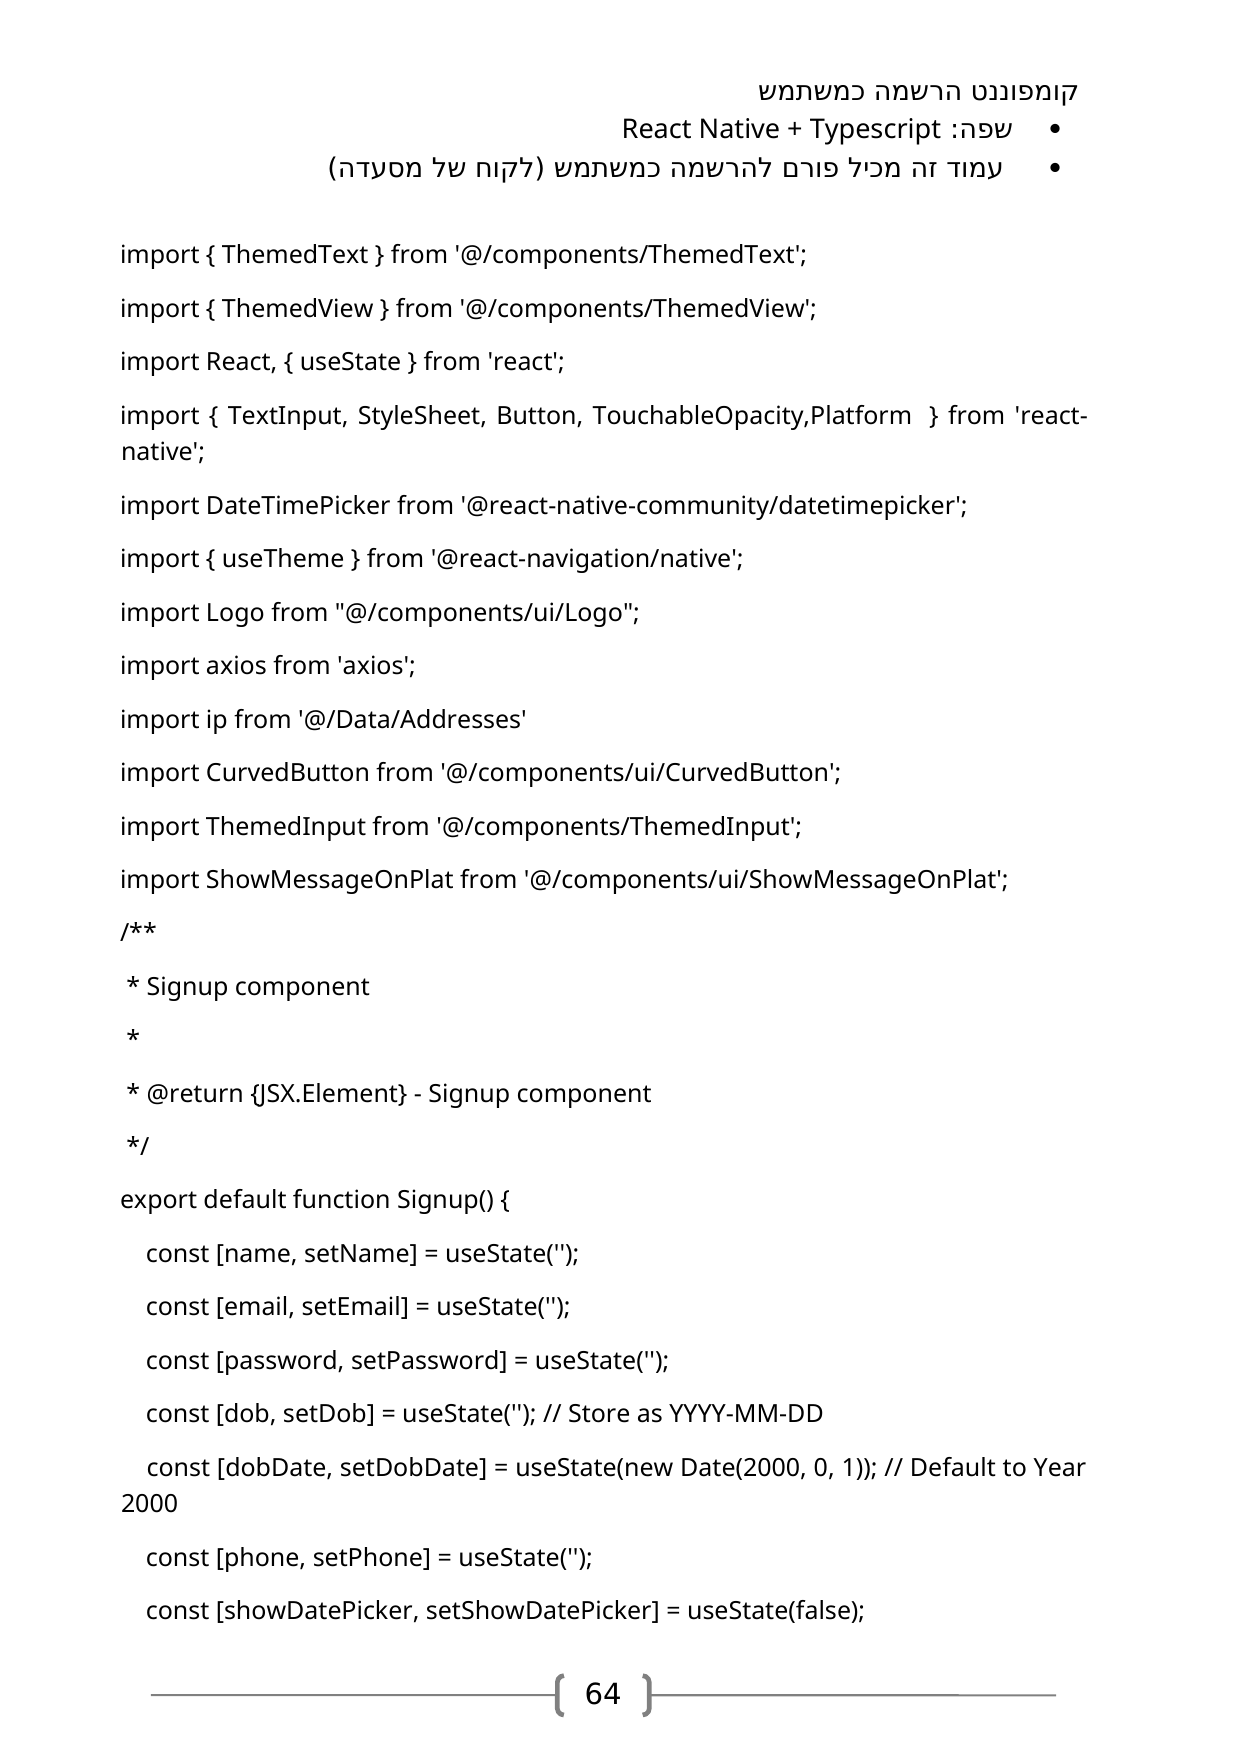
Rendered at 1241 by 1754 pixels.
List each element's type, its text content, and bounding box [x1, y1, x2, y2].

text const [dobDate, setDobDate] = useState(new Date(2000, 0, 1)); // Default to Year 2000 [120, 1449, 1088, 1520]
text export default function Signup() { [120, 1182, 1088, 1216]
list שפה: React Native + Typescript [119, 109, 1050, 146]
text const [dob, setDob] = useState(''); // Store as YYYY-MM-DD [120, 1396, 1088, 1430]
text import ip from '@/Data/Addresses' [120, 701, 1088, 735]
text const [phone, setPhone] = useState(''); [120, 1539, 1088, 1574]
text import React, { useState } from 'react'; [120, 344, 1088, 378]
text */ [120, 1129, 1088, 1163]
text const [email, setEmail] = useState(''); [120, 1289, 1088, 1323]
text const [password, setPassword] = useState(''); [120, 1342, 1088, 1377]
text import { ThemedText } from '@/components/ThemedText'; [120, 237, 1088, 271]
text import DateTimePicker from '@react-native-community/datetimepicker'; [120, 487, 1088, 522]
text * @return {JSX.Element} - Signup component [120, 1075, 1088, 1109]
text import Logo from "@/components/ui/Logo"; [120, 594, 1088, 628]
text import { ThemedView } from '@/components/ThemedView'; [120, 290, 1088, 324]
text /** [120, 915, 1088, 949]
text import ThemedInput from '@/components/ThemedInput'; [120, 808, 1088, 842]
text const [showDatePicker, setShowDatePicker] = useState(false); [120, 1593, 1088, 1627]
text import { TextInput, StyleSheet, Button, TouchableOpacity,Platform } from 'react-native'; [120, 397, 1088, 468]
text * Signup component [120, 968, 1088, 1002]
text import axios from 'axios'; [120, 648, 1088, 682]
text import { useTheme } from '@react-navigation/native'; [120, 541, 1088, 575]
text * [120, 1022, 1088, 1056]
list עמוד זה מכיל פורם להרשמה כמשתמש (לקוח של מסעדה) [119, 152, 1050, 183]
text const [name, setName] = useState(''); [120, 1236, 1088, 1270]
subtitle קומפוננט הרשמה כמשתמש [119, 75, 1088, 107]
text import ShowMessageOnPlat from '@/components/ui/ShowMessageOnPlat'; [120, 862, 1088, 896]
text import CurvedButton from '@/components/ui/CurvedButton'; [120, 755, 1088, 789]
